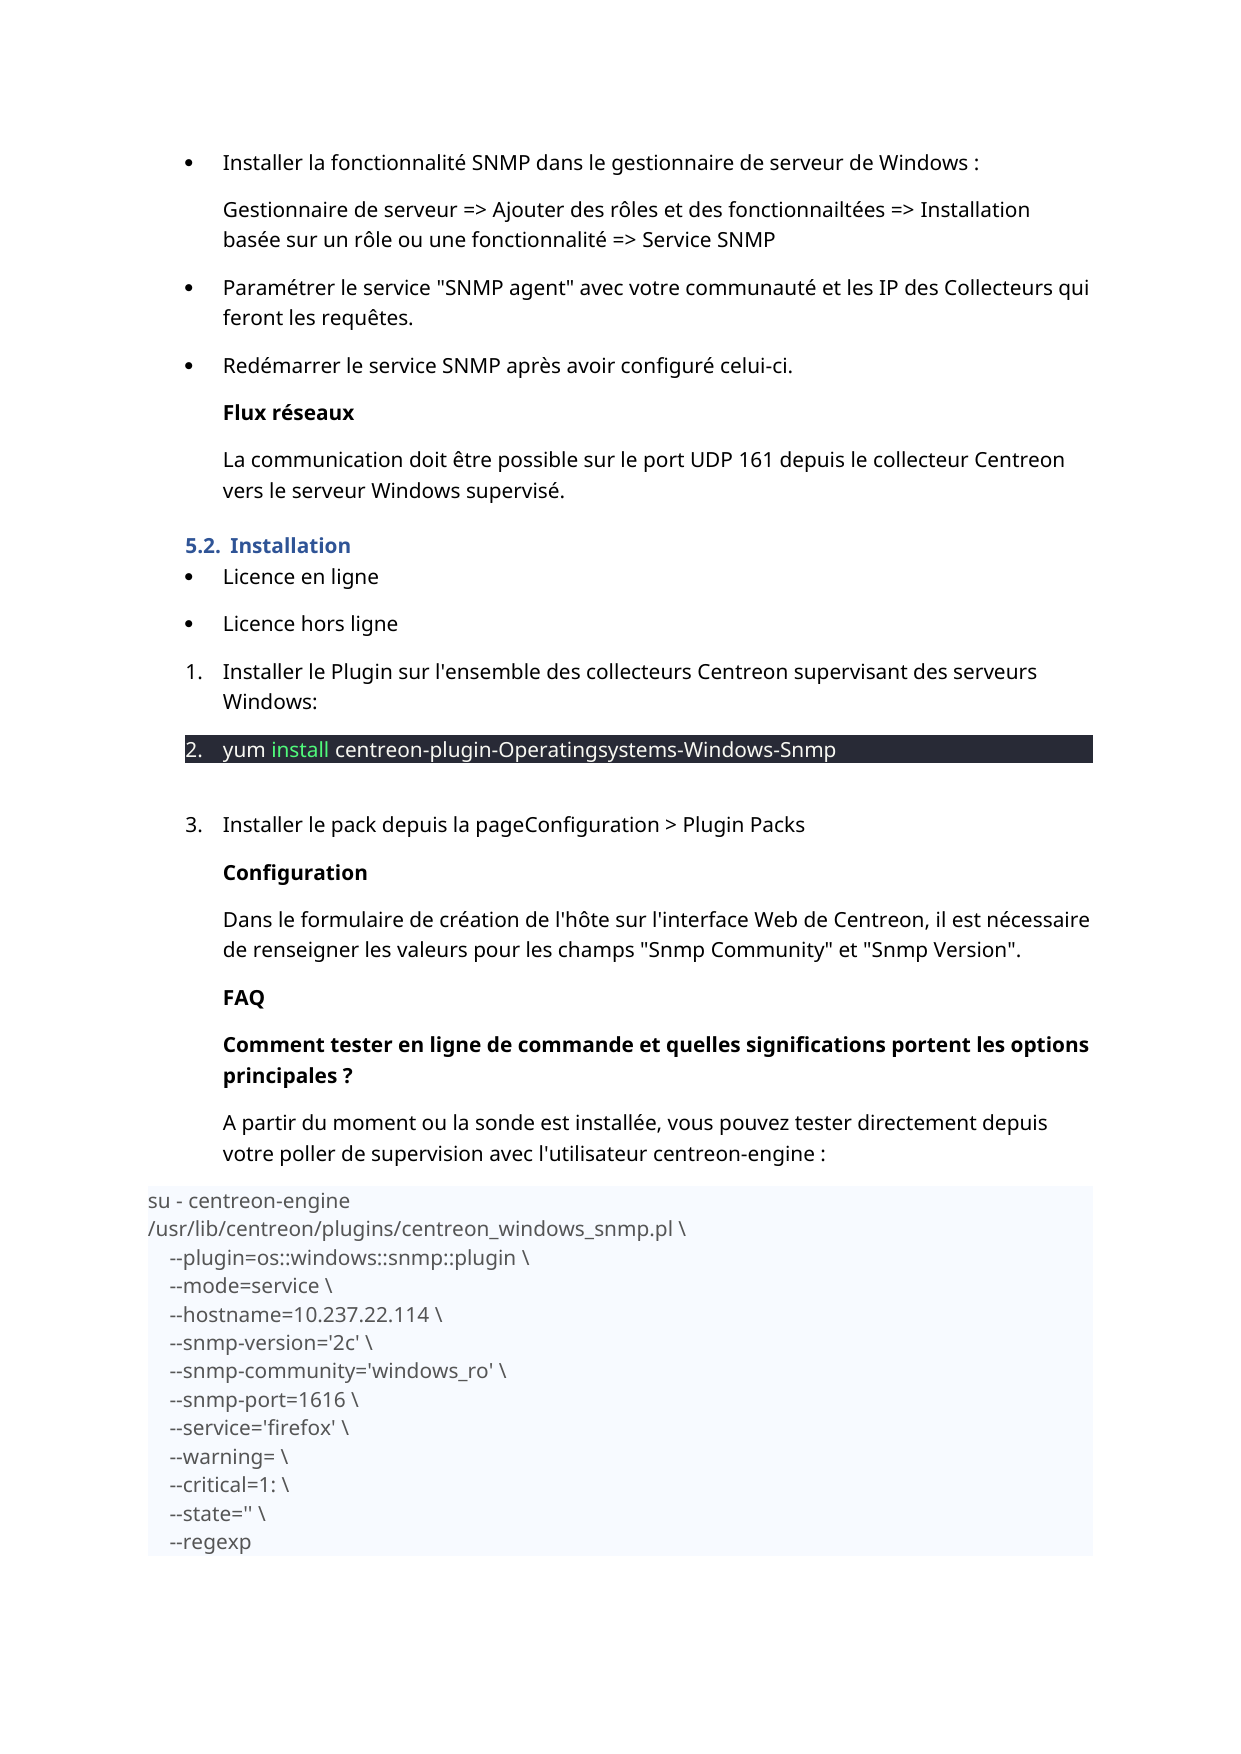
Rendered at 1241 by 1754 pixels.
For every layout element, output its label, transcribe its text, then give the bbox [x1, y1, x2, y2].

text Les instructions ci-après peuvent changer en fonction de la version de votre Windows. Référez vous à la documentation officielle de Microsoft le cas échéant. [148, 365, 1093, 424]
text Dans le formulaire de création de l'hôte sur l'interface Web de Centreon, il est nécessaire de renseigner les valeurs pour les champs "Snmp Community" et "Snmp Version". [223, 1200, 1093, 1259]
list Paramétrer le service "SNMP agent" avec votre communauté et les IP des Collecteurs qui feront les requêtes. [185, 568, 1093, 627]
text A partir du moment ou la sonde est installée, vous pouvez tester directement depuis votre poller de supervision avec l'utilisateur centreon-engine : [223, 1403, 1093, 1463]
text Configurer le service SNMP en v2 pour superviser le système Windows. [223, 271, 1093, 299]
text Flux réseaux​ [223, 693, 1093, 722]
list Licence en ligne [185, 858, 1093, 886]
text Gestionnaire de serveur => Ajouter des rôles et des fonctionnailtées => Installation basée sur un rôle ou une fonctionnalité => Service SNMP [223, 490, 1093, 549]
subtitle Installation​ [185, 827, 1093, 855]
list Installer le pack depuis la pageConfiguration > Plugin Packs [185, 1106, 1093, 1134]
subtitle Prérequis​ [185, 240, 1093, 268]
text La communication doit être possible sur le port UDP 161 depuis le collecteur Centreon vers le serveur Windows supervisé. [223, 741, 1093, 800]
list Installer la fonctionnalité SNMP dans le gestionnaire de serveur de Windows : [185, 443, 1093, 471]
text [148, 1481, 1093, 1595]
text Comment tester en ligne de commande et quelles significations portent les options principales ?​ [223, 1326, 1093, 1385]
list Licence hors ligne [185, 905, 1093, 933]
list Redémarrer le service SNMP après avoir configuré celui-ci. [185, 646, 1093, 674]
list Installer le Plugin sur l'ensemble des collecteurs Centreon supervisant des serveurs Windows: [185, 952, 1093, 1011]
subtitle Machine windows [148, 148, 1093, 210]
text FAQ​ [223, 1278, 1093, 1307]
text Configuration du serveur SNMP​ [223, 318, 1093, 346]
list yum install centreon-plugin-Operatingsystems-Windows-Snmp [185, 1030, 1093, 1058]
text Configuration​ [223, 1153, 1093, 1182]
